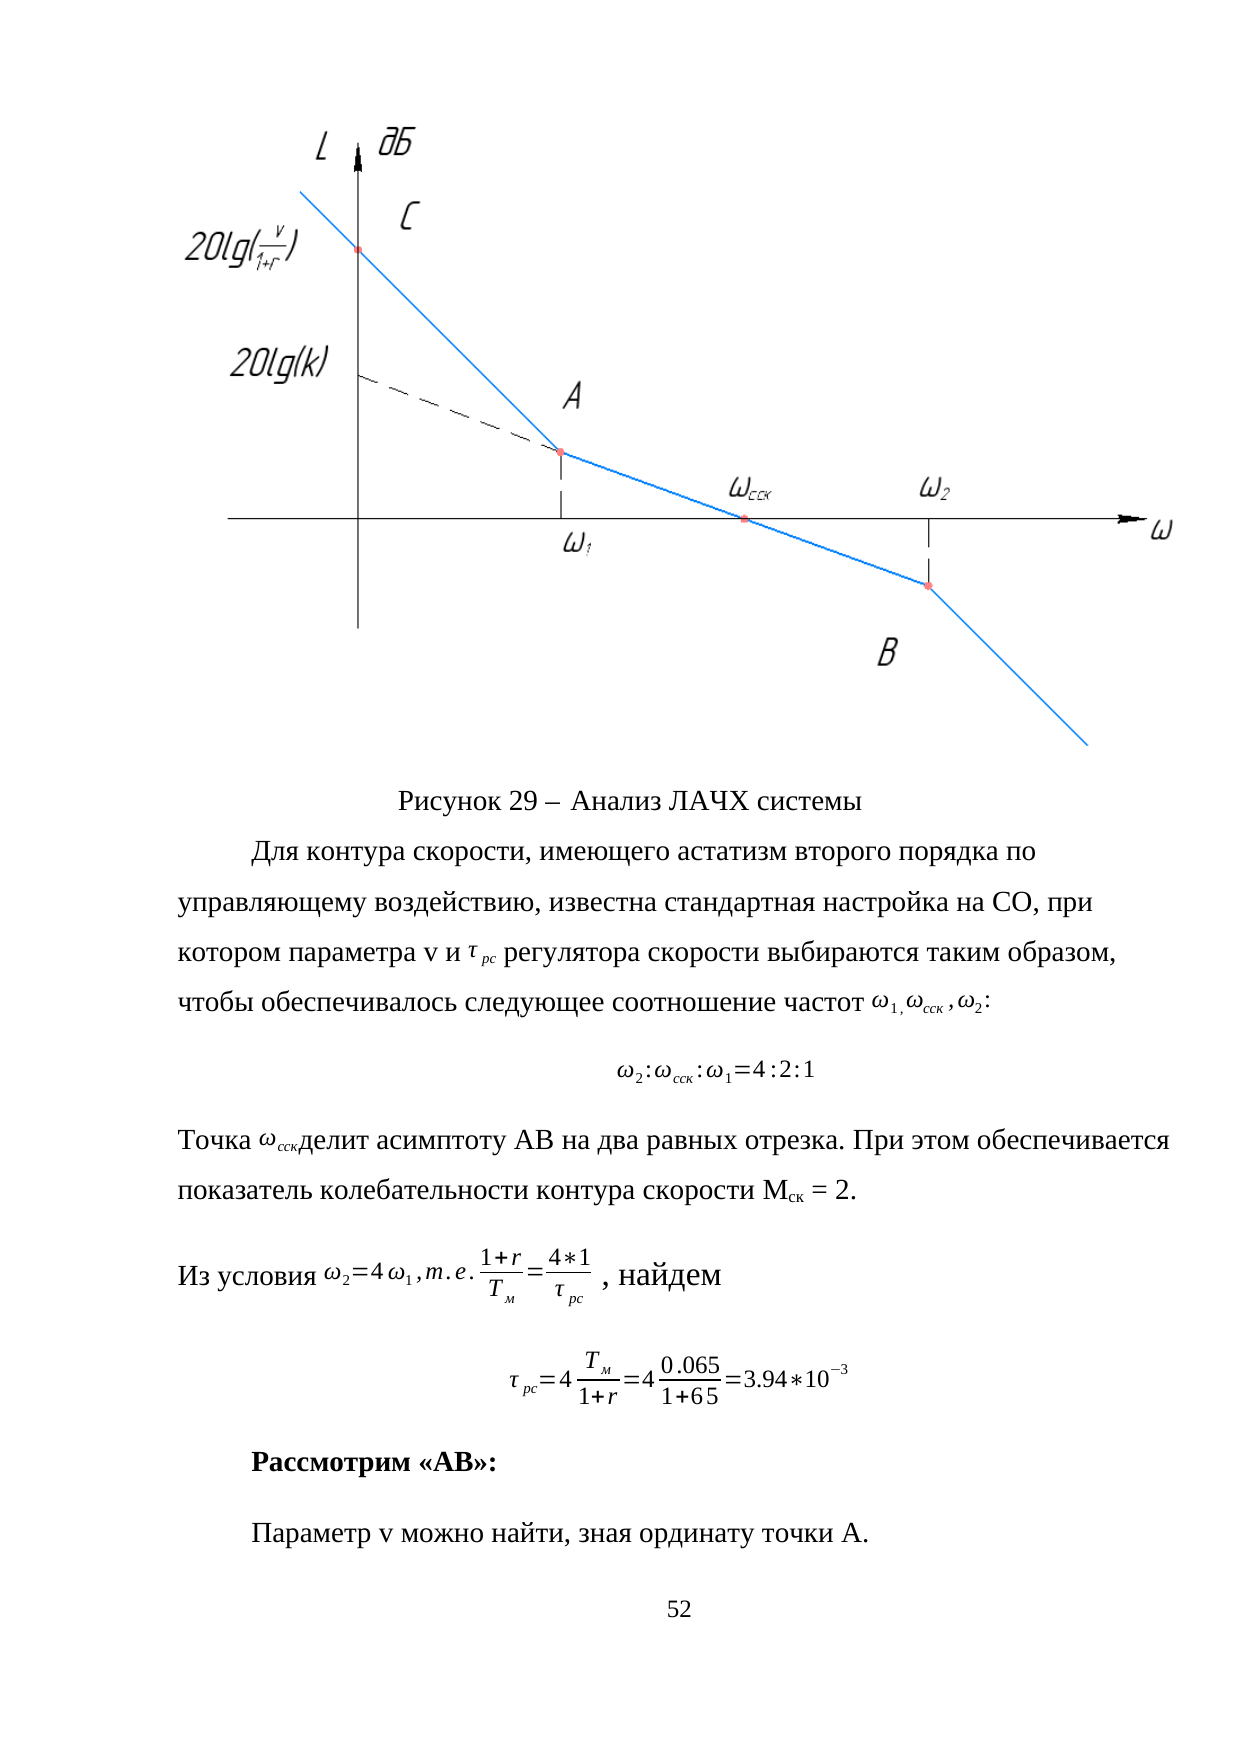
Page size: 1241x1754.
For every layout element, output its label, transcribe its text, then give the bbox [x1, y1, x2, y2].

picture [177, 118, 1182, 748]
text Из условия , найдем [177, 1244, 1181, 1306]
text Рассмотрим «AB»: [177, 1444, 1181, 1478]
text Анализ ЛАЧХ системы [159, 783, 1181, 817]
text Параметр v можно найти, зная ординату точки А. [177, 1515, 1181, 1549]
text Точка делит асимптоту AB на два равных отрезка. При этом обеспечивается показатель колебательности контура скорости Мск = 2. [177, 1122, 1181, 1206]
text Для контура скорости, имеющего астатизм второго порядка по управляющему воздействию, известна стандартная настройка на СО, при котором параметра v и регулятора скорости выбираются таким образом, чтобы обеспечивалось следующее соотношение частот [177, 833, 1181, 1018]
